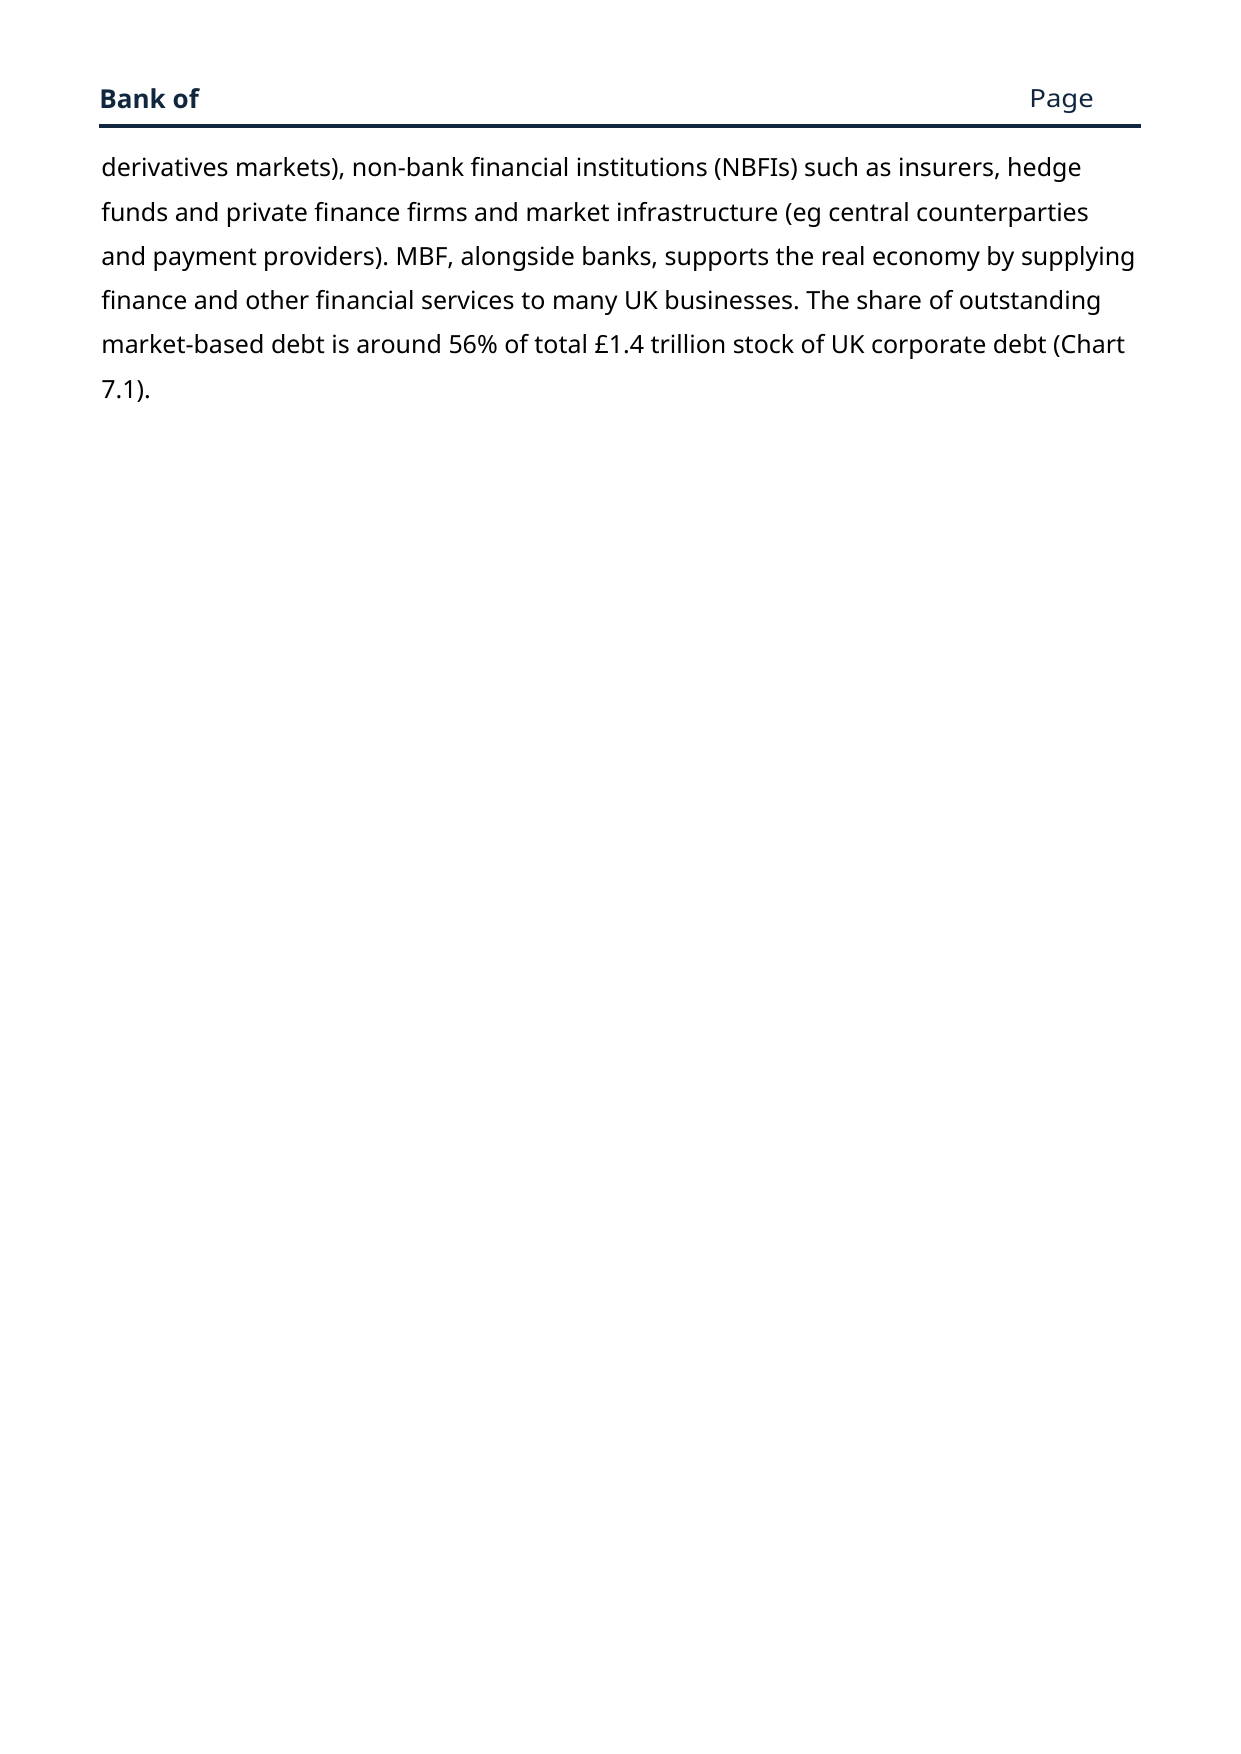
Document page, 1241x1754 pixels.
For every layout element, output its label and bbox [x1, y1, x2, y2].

text [101, 150, 1139, 405]
